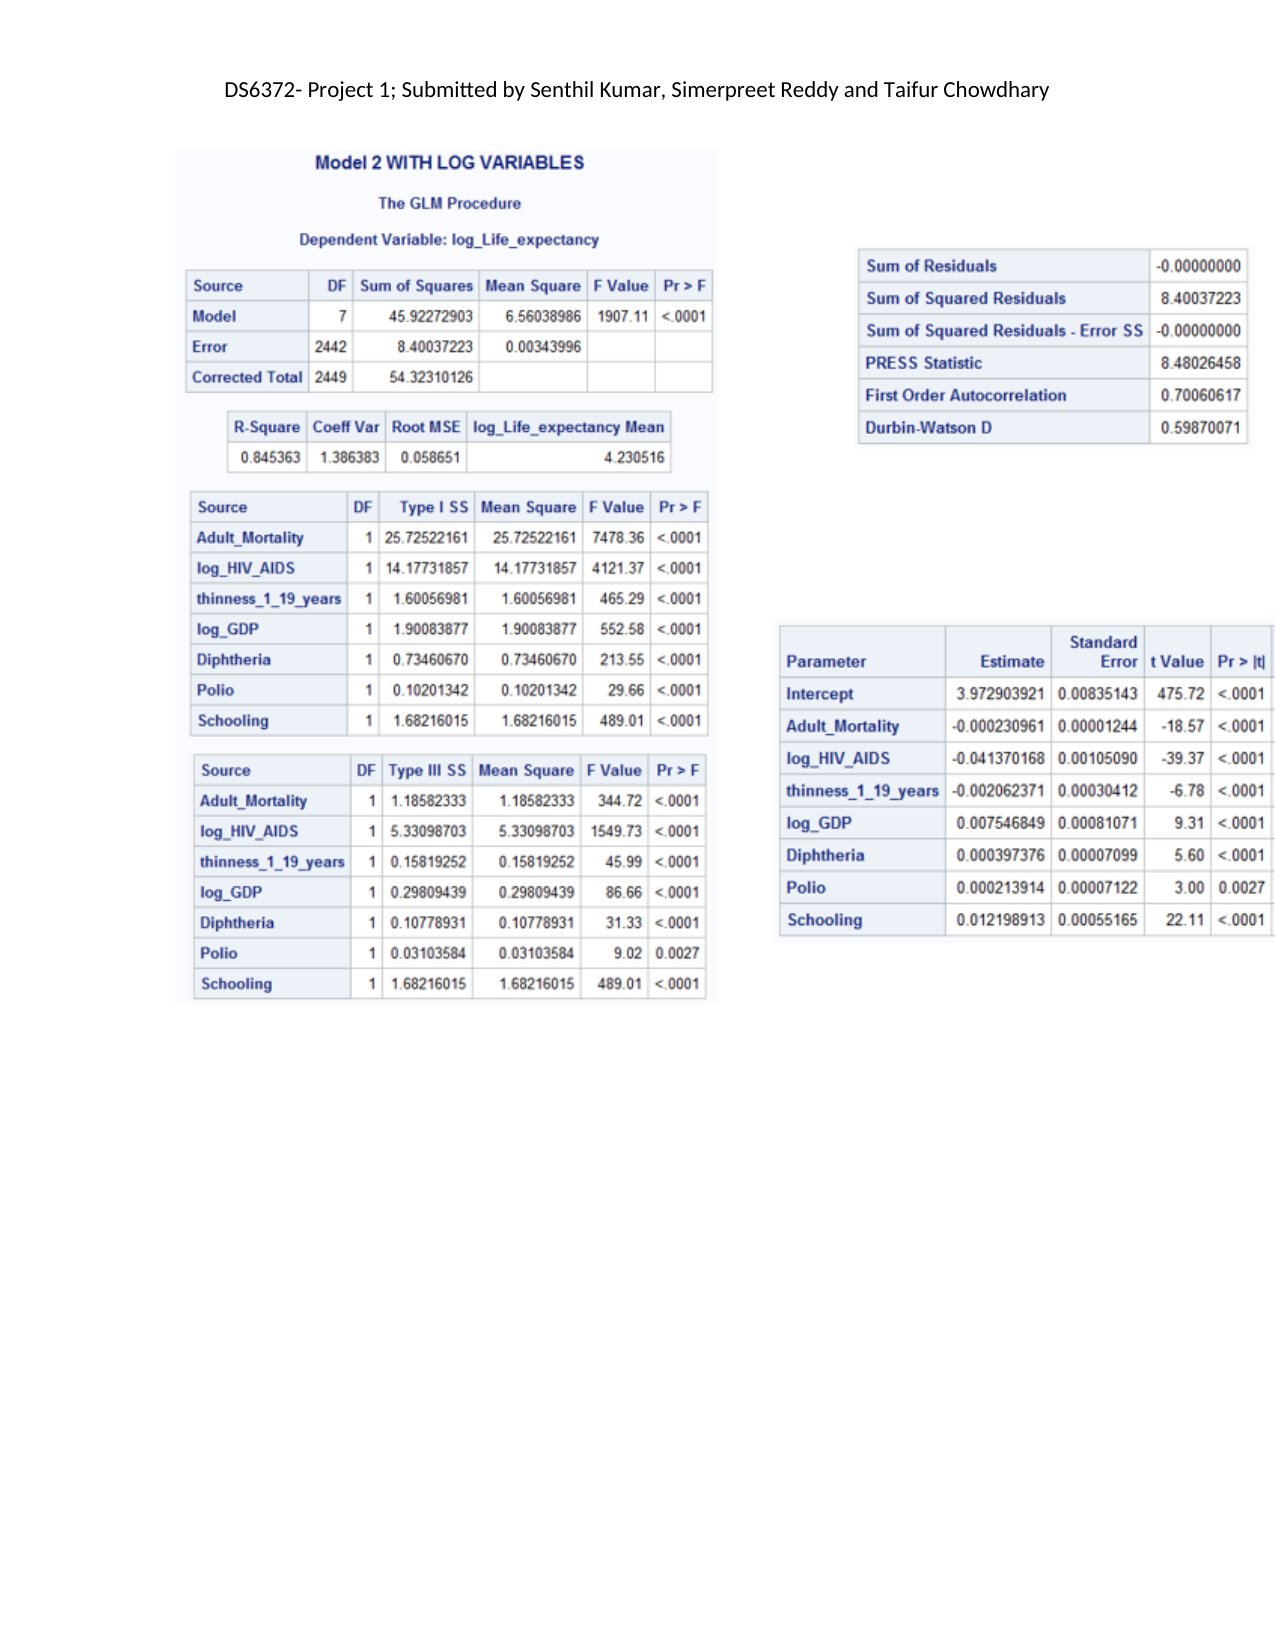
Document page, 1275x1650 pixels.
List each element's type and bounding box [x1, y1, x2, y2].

picture [150, 150, 1275, 1004]
